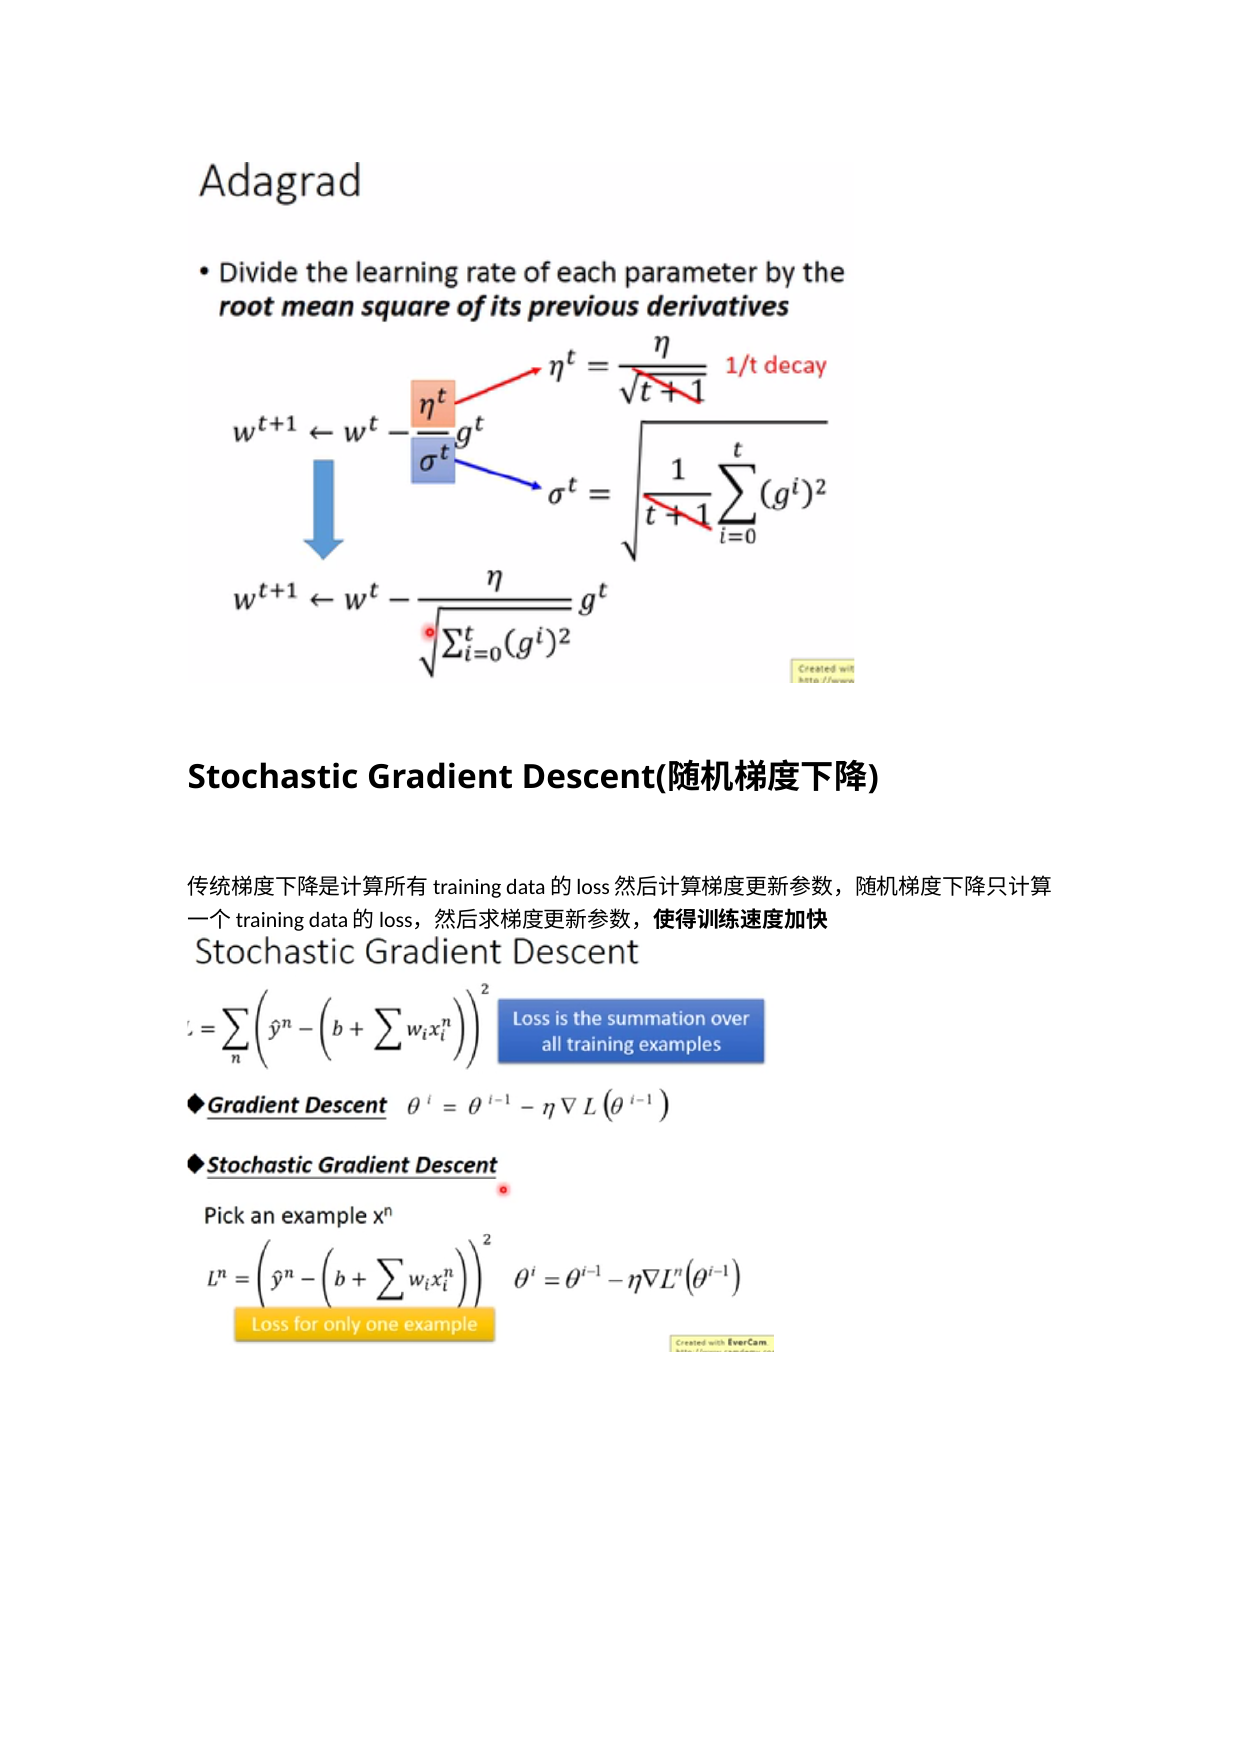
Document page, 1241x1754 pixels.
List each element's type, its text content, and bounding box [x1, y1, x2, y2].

text 传统梯度下降是计算所有training data的loss然后计算梯度更新参数，随机梯度下降只计算一个training data的loss，然后求梯度更新参数，使得训练速度加快 [187, 869, 1053, 934]
subtitle Stochastic Gradient Descent(随机梯度下降) [187, 742, 1053, 807]
picture [187, 162, 855, 683]
picture [187, 933, 774, 1352]
